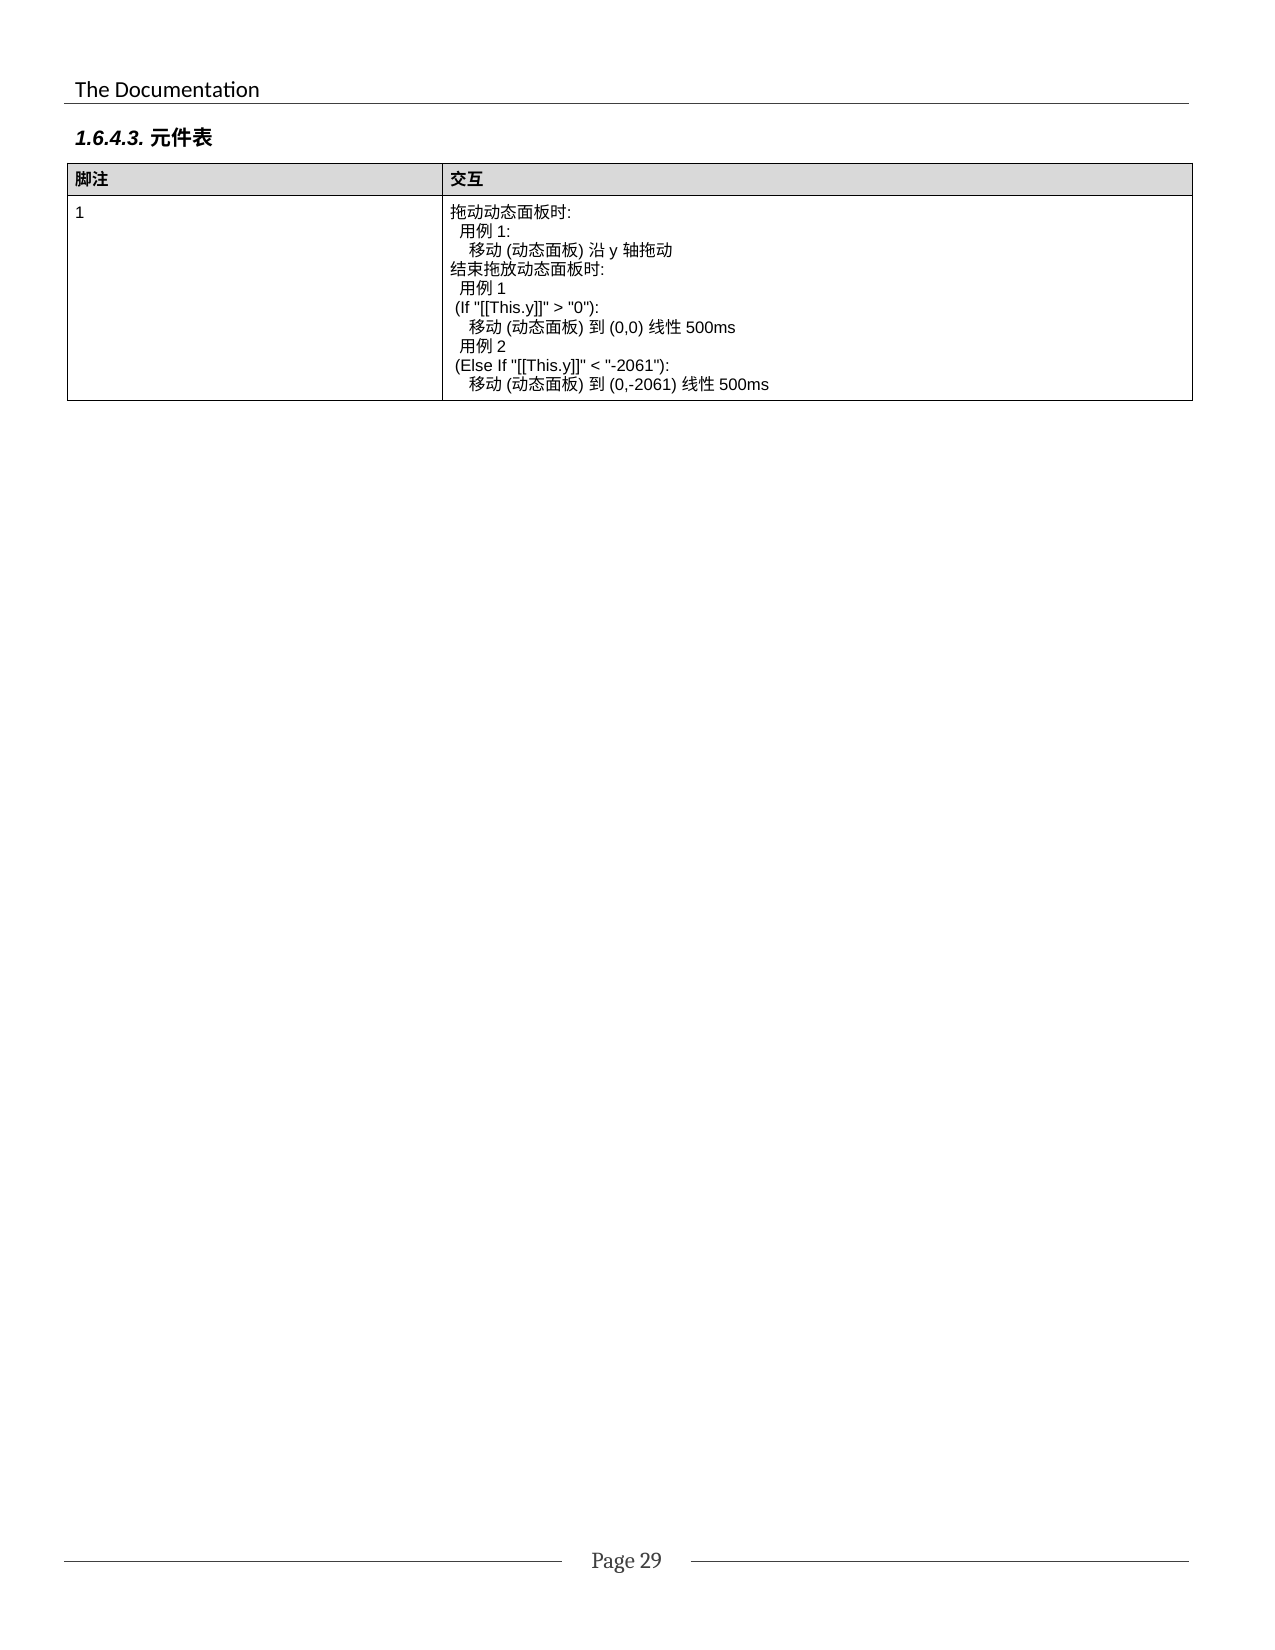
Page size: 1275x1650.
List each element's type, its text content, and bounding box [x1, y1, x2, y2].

table_cell 拖动动态面板时: 用例 1: 移动 (动态面板) 沿 y 轴拖动 结束拖放动态面板时: 用例 1 (If "[[This.y]]" > "0"): 移动 (动态面板) 到 (0,0) 线性 500ms 用例 2 (Else If "[[This.y]]" < "-2061"): 移动 (动态面板) 到 (0,-2061) 线性 500ms [443, 196, 1192, 400]
table_header 脚注 [68, 164, 442, 195]
table_cell 1 [68, 196, 442, 400]
table_header 交互 [443, 164, 1192, 195]
subtitle 元件表 [75, 126, 1200, 150]
